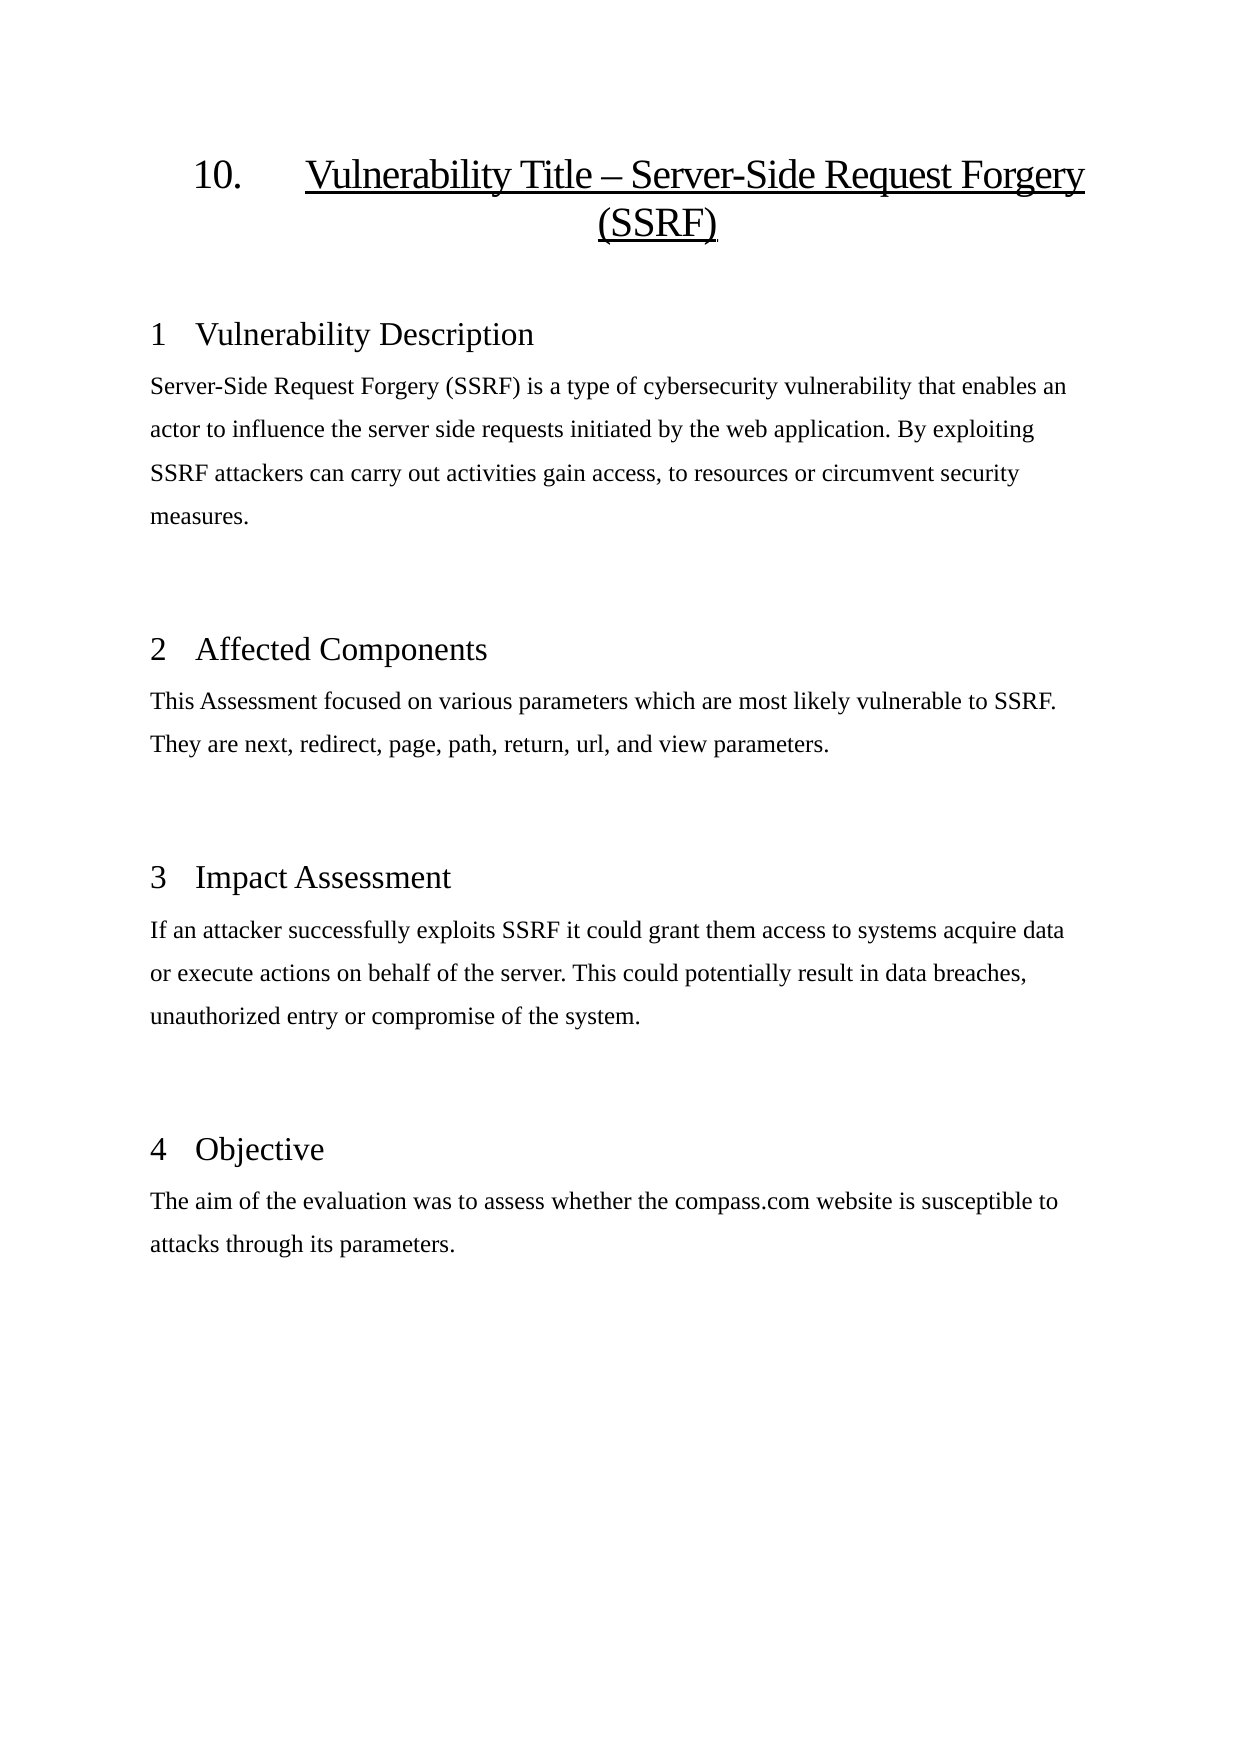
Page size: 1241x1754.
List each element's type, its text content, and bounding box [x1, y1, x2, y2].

subtitle Objective [150, 1129, 1090, 1167]
subtitle Impact Assessment [150, 857, 1090, 896]
text The aim of the evaluation was to assess whether the compass.com website is susceptible to attacks through its parameters. [150, 1186, 1090, 1258]
text Server-Side Request Forgery (SSRF) is a type of cybersecurity vulnerability that enables an actor to influence the server side requests initiated by the web application. By exploiting SSRF attackers can carry out activities gain access, to resources or circumvent security measures. [150, 371, 1090, 529]
text If an attacker successfully exploits SSRF it could grant them access to systems acquire data or execute actions on behalf of the server. This could potentially result in data breaches, unauthorized entry or compromise of the system. [150, 915, 1090, 1030]
subtitle Affected Components [150, 629, 1090, 667]
text This Assessment focused on various parameters which are most likely vulnerable to SSRF. They are next, redirect, page, path, return, url, and view parameters. [150, 686, 1090, 758]
title Vulnerability Title – Server-Side Request Forgery (SSRF) [187, 150, 1090, 246]
subtitle Vulnerability Description [150, 314, 1090, 352]
